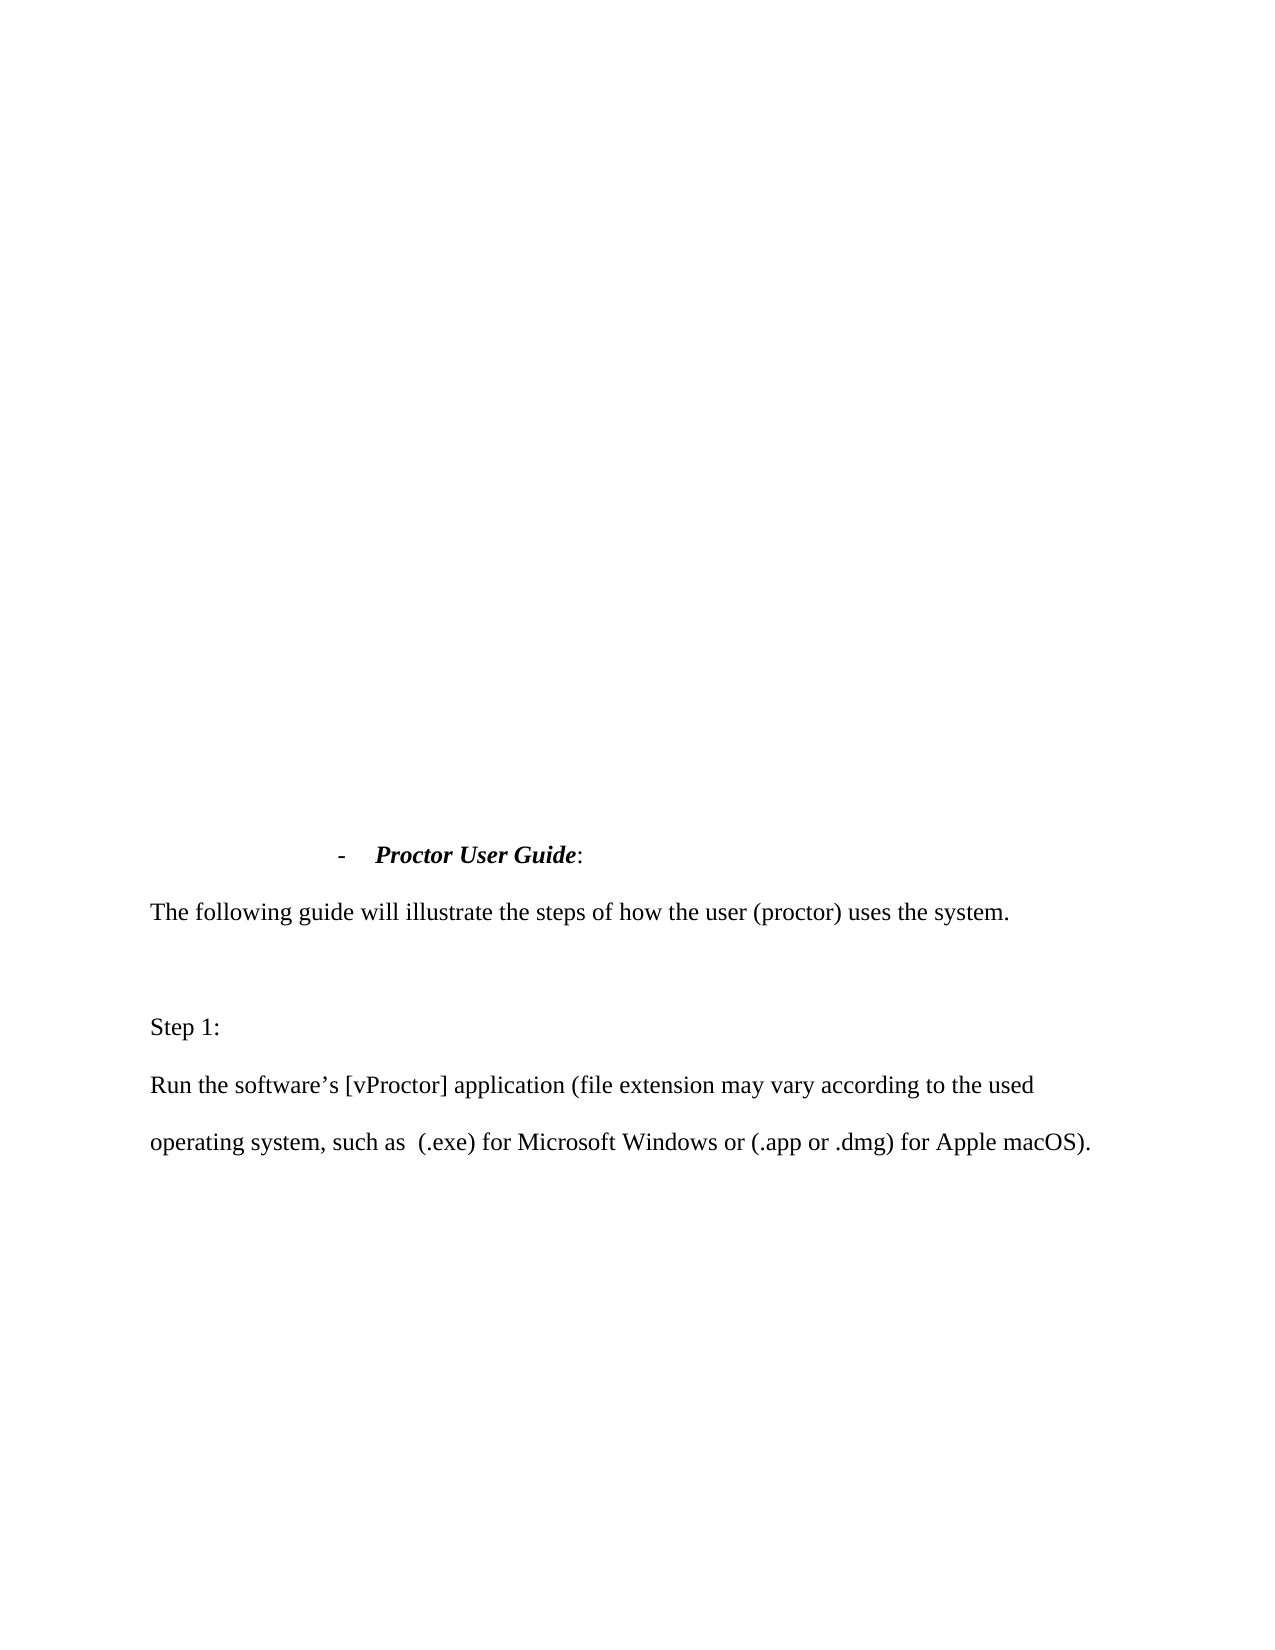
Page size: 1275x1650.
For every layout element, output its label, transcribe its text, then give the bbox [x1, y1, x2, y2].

text Step 1: [150, 1012, 1125, 1041]
text The following guide will illustrate the steps of how the user (proctor) uses the system. [150, 897, 1125, 926]
text Run the software’s [vProctor] application (file extension may vary according to the used operating system, such as (.exe) for Microsoft Windows or (.app or .dmg) for Apple macOS). [150, 1070, 1125, 1156]
list Proctor User Guide: [337, 840, 1125, 869]
